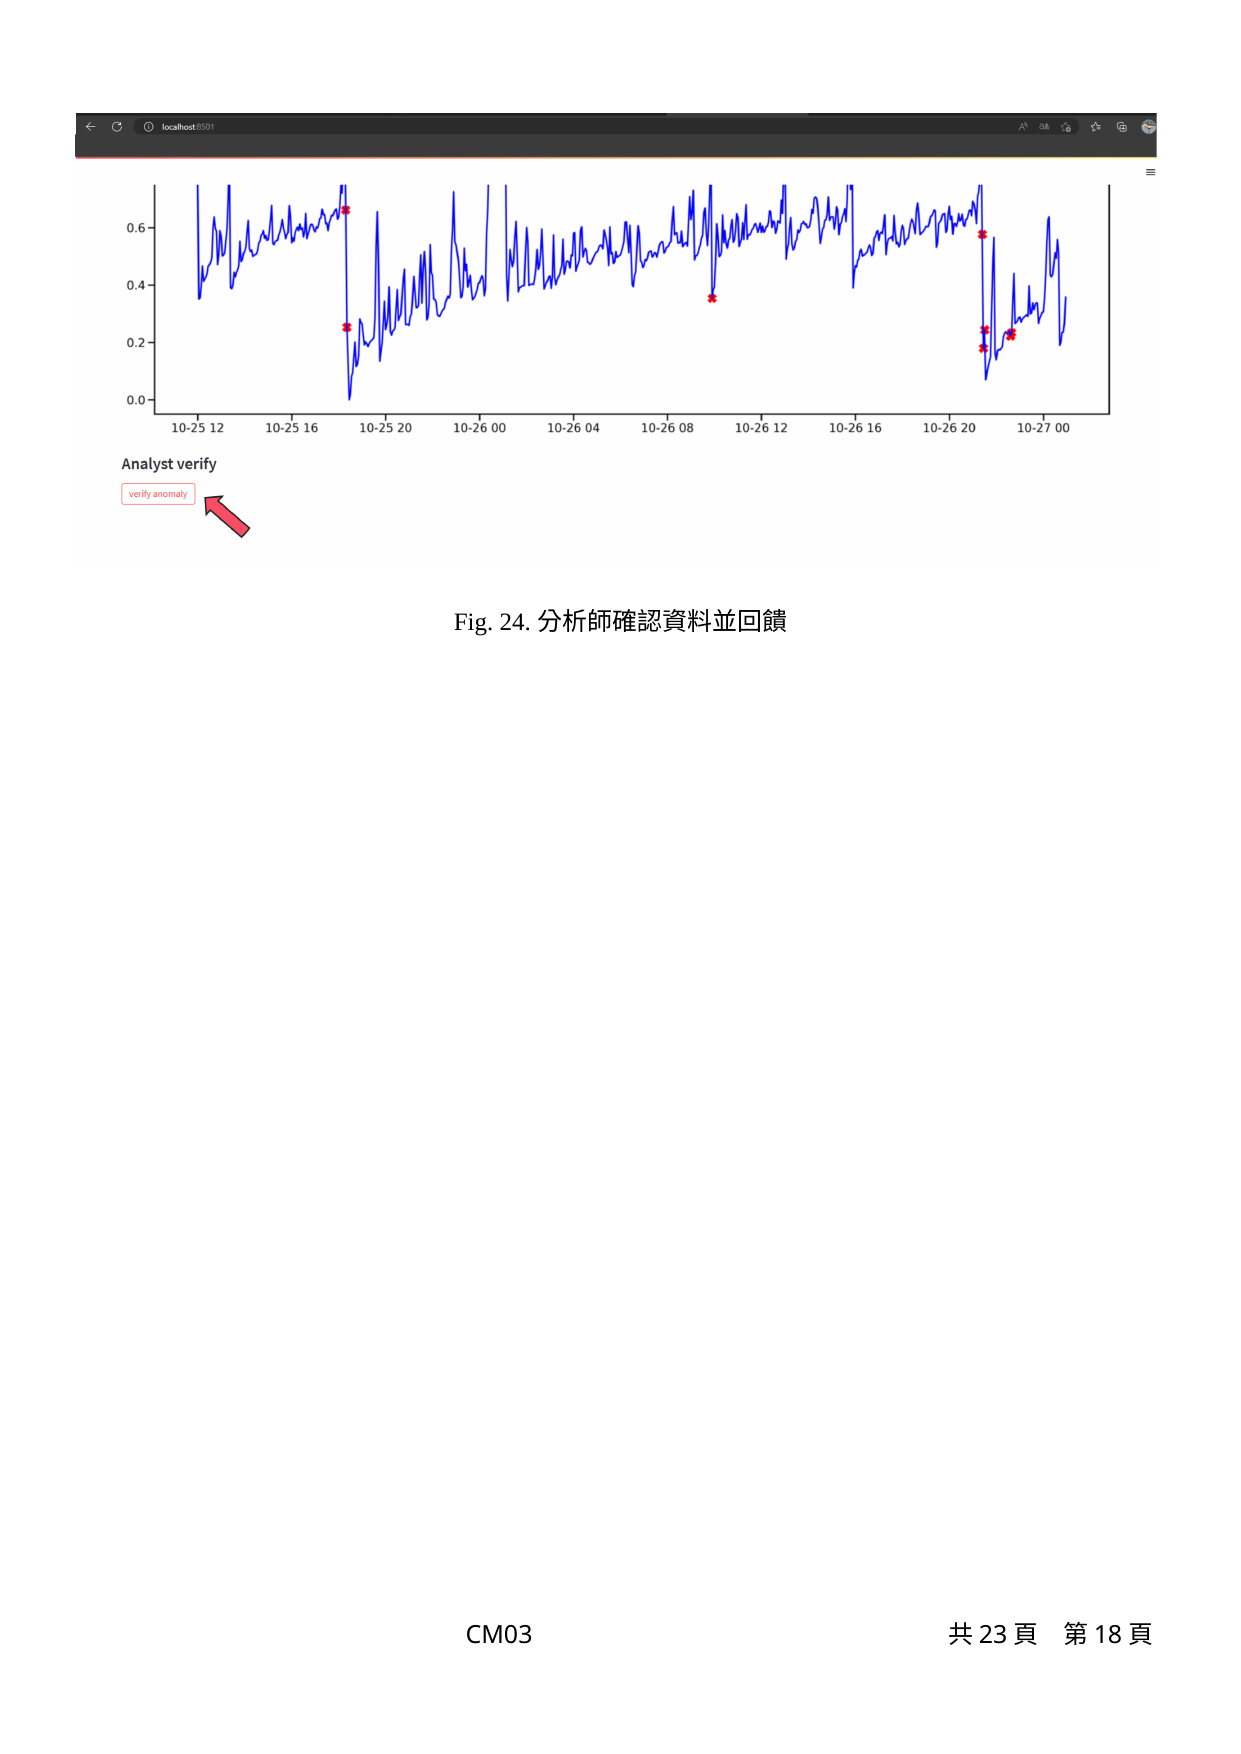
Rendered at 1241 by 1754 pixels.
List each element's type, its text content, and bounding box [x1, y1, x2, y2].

text Fig. 24. 分析師確認資料並回饋 [75, 601, 1165, 638]
picture [75, 113, 1157, 566]
